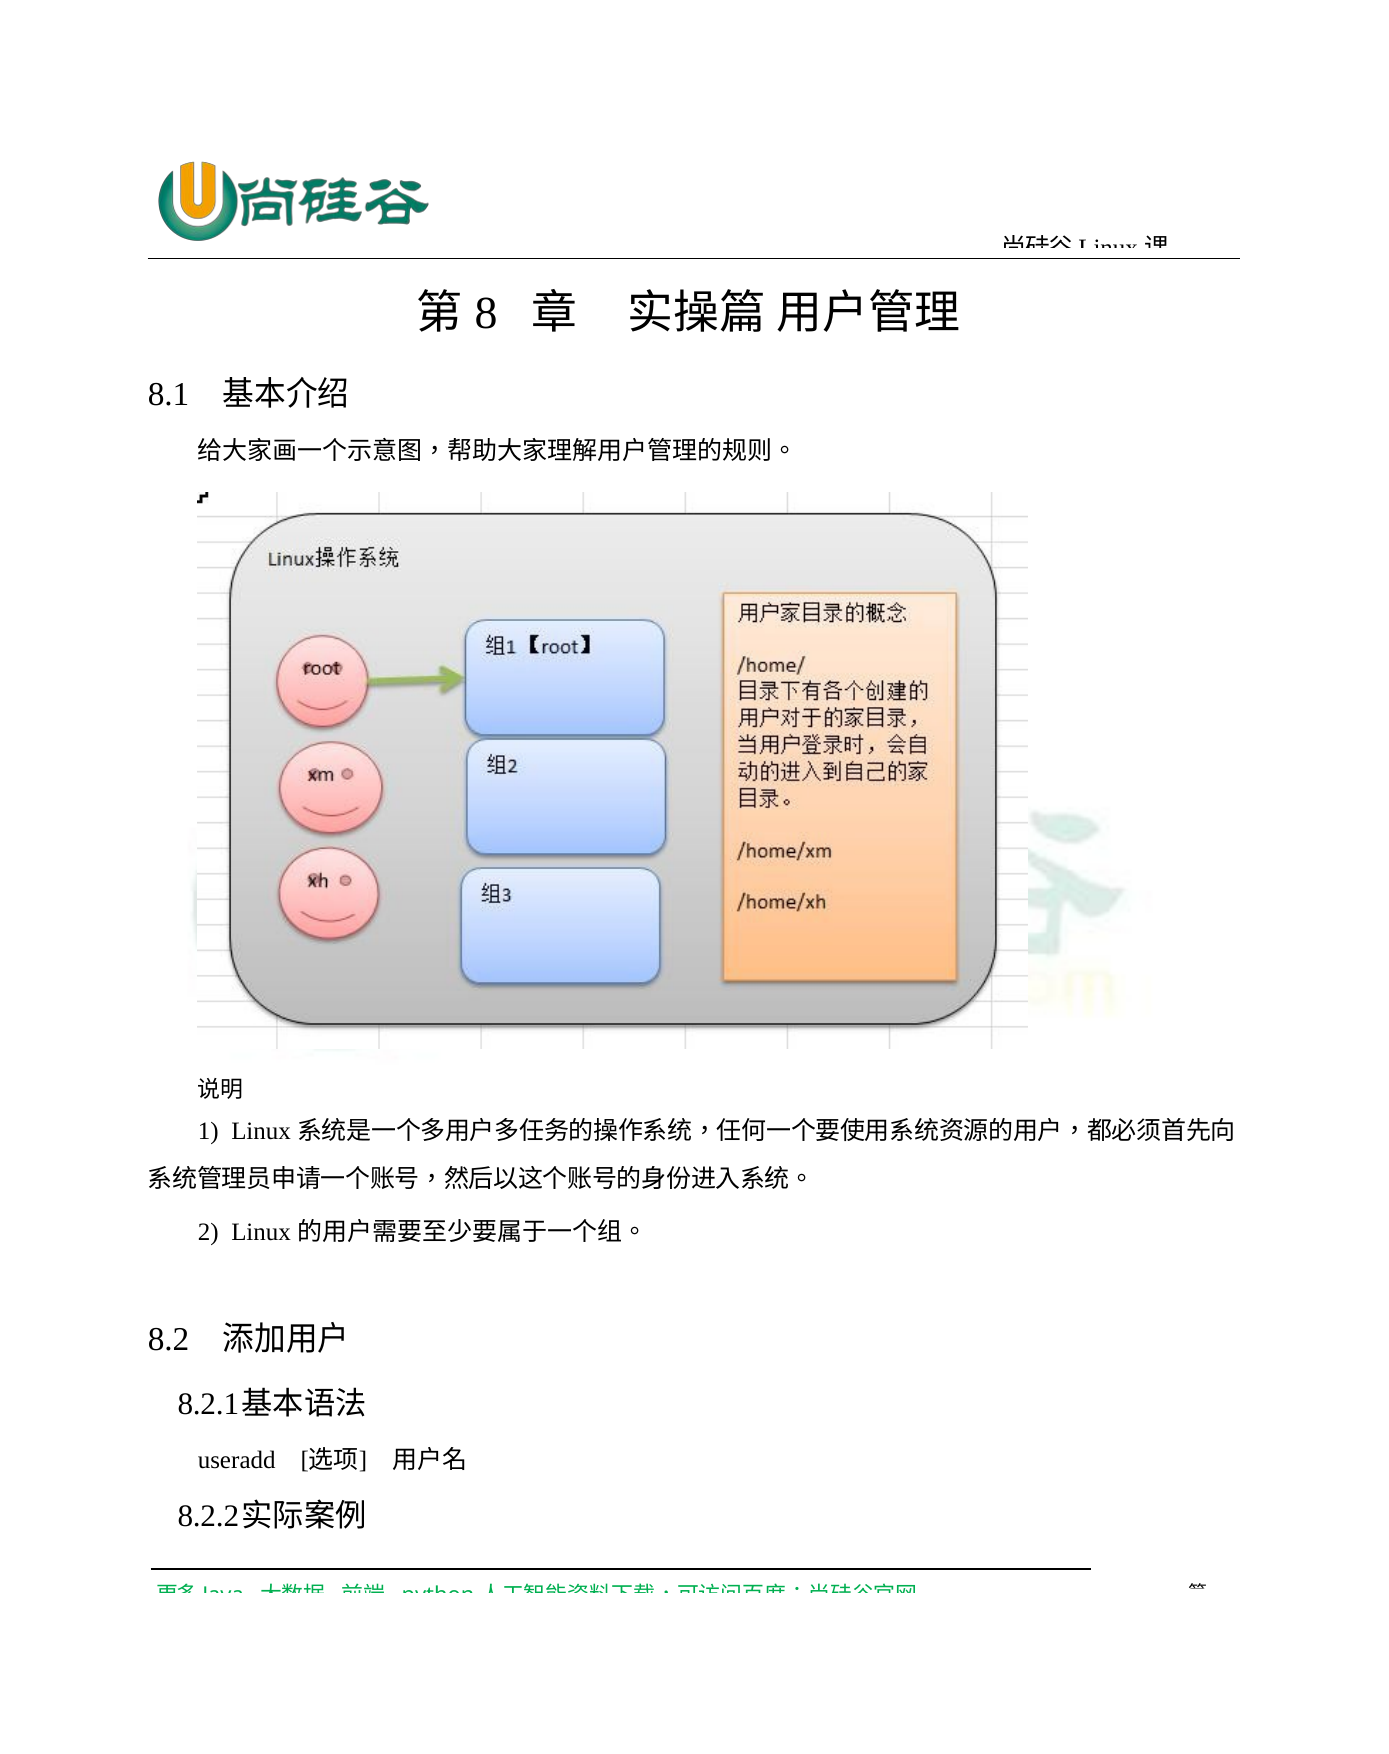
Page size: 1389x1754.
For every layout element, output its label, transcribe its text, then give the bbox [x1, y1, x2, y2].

subtitle 添加用户 [148, 1315, 1253, 1360]
picture [147, 492, 1241, 1091]
text useradd [选项] 用户名 [198, 1442, 1253, 1476]
list Linux 的用户需要至少要属于一个组。 [148, 1214, 1253, 1248]
subtitle 第 8 章 实操篇 用户管理 [417, 280, 1253, 341]
picture [147, 153, 436, 249]
list Linux 系统是一个多用户多任务的操作系统，任何一个要使用系统资源的用户，都必须首先向系统管理员申请一个账号，然后以这个账号的身份进入系统。 [148, 1113, 1241, 1195]
subtitle 实际案例 [177, 1493, 1253, 1536]
subtitle 基本语法 [177, 1381, 1253, 1423]
text 给大家画一个示意图，帮助大家理解用户管理的规则。 [198, 432, 1253, 467]
subtitle 基本介绍 [148, 370, 1253, 415]
